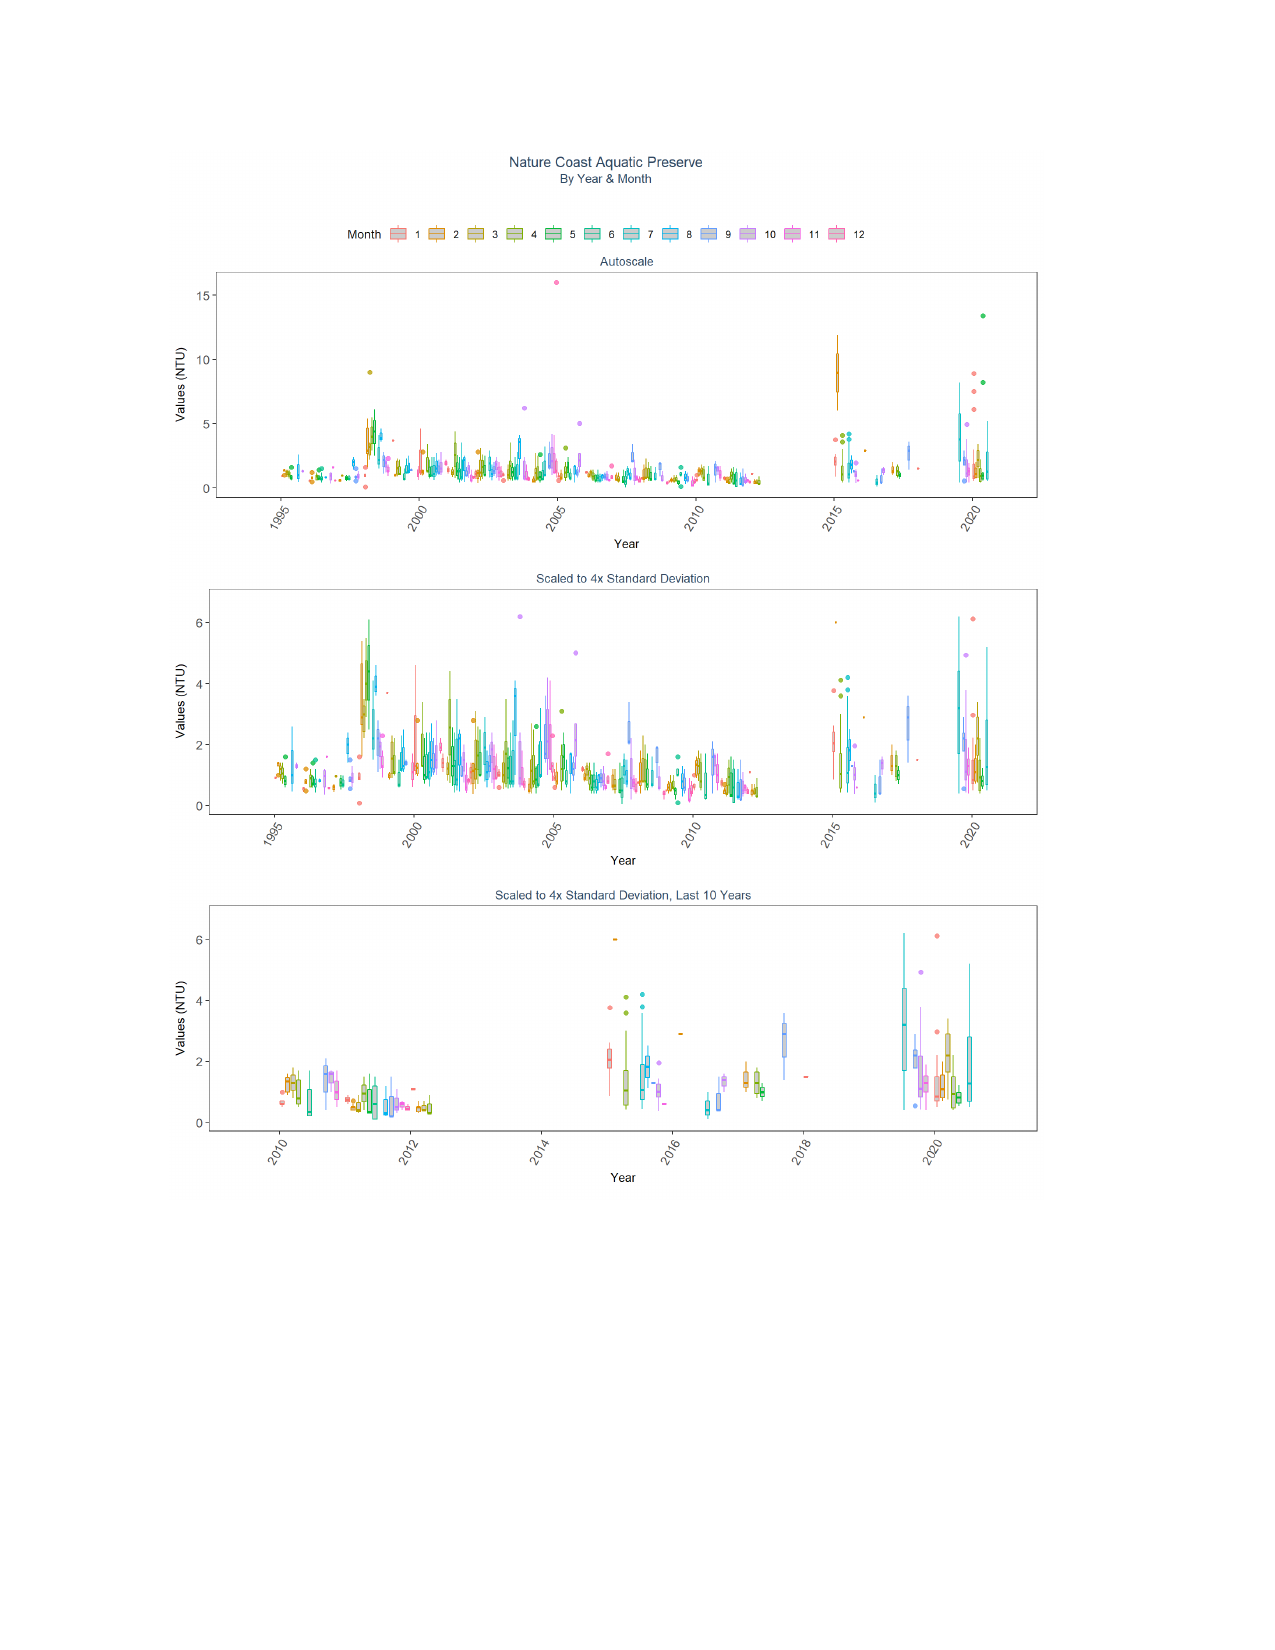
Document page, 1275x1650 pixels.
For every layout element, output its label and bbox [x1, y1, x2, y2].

picture [168, 150, 1044, 1200]
